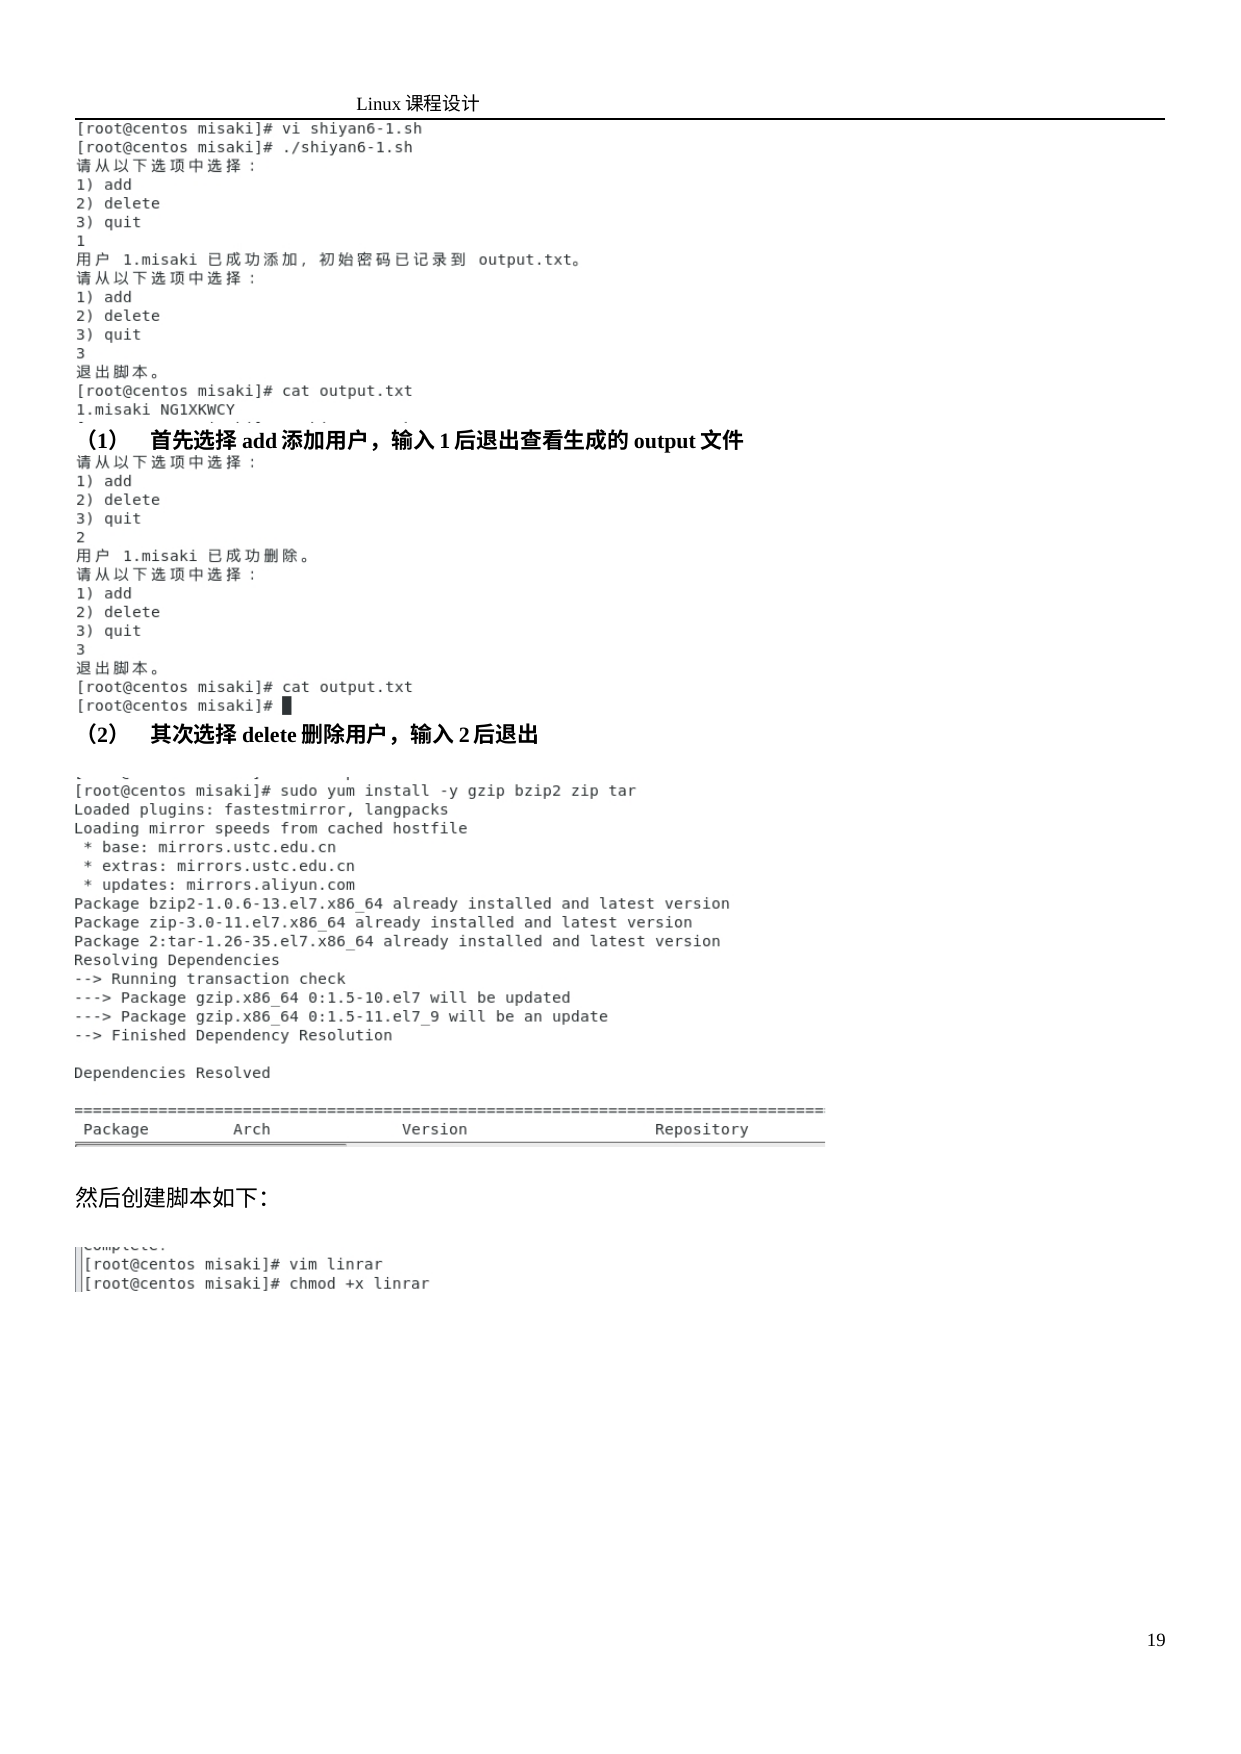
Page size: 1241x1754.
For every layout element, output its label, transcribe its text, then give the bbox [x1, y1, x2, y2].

list 首先选择add添加用户，输入1后退出查看生成的output文件 [75, 423, 1165, 454]
picture [75, 120, 697, 423]
list 其次选择delete删除用户，输入2后退出 [75, 717, 1165, 748]
text 然后创建脚本如下： [75, 1180, 1165, 1213]
picture [75, 454, 560, 717]
picture [75, 1247, 541, 1292]
picture [75, 777, 826, 1147]
